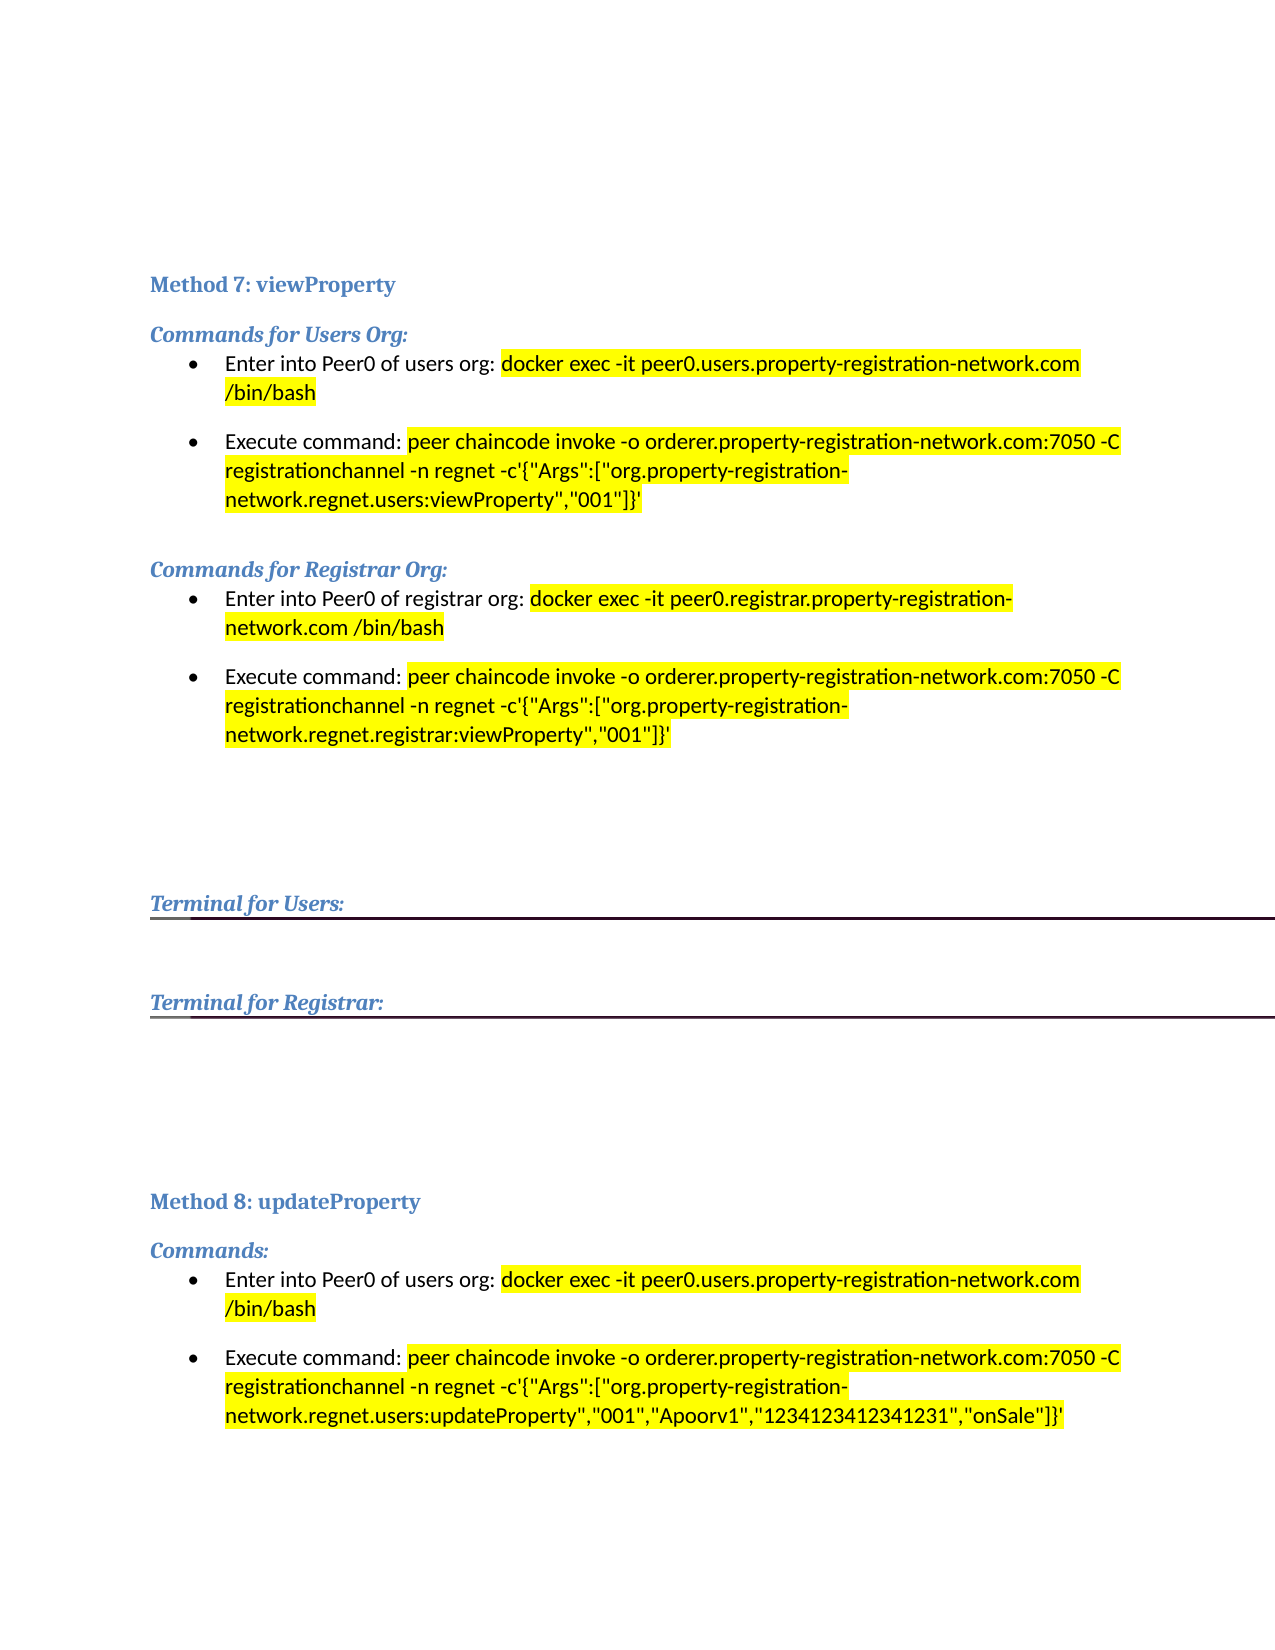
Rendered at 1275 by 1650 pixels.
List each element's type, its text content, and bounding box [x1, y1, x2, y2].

list Execute command: peer chaincode invoke -o orderer.property-registration-network.com:7050 -C registrationchannel -n regnet -c'{"Args":["org.property-registration-network.regnet.users:viewProperty","001"]}' [187, 427, 407, 513]
text Terminal for Registrar: [150, 988, 1125, 1016]
text Commands for Users Org: [150, 319, 1125, 348]
list Execute command: peer chaincode invoke -o orderer.property-registration-network.com:7050 -C registrationchannel -n regnet -c'{"Args":["org.property-registration-network.regnet.users:viewProperty","001"]}' [642, 427, 1125, 513]
list Execute command: peer chaincode invoke -o orderer.property-registration-network.com:7050 -C registrationchannel -n regnet -c'{"Args":["org.property-registration-network.regnet.registrar:viewProperty","001"]}' [187, 662, 407, 748]
text Terminal for Users: [150, 889, 1125, 917]
list Execute command: peer chaincode invoke -o orderer.property-registration-network.com:7050 -C registrationchannel -n regnet -c'{"Args":["org.property-registration-network.regnet.registrar:viewProperty","001"]}' [671, 662, 1125, 748]
list Enter into Peer0 of users org: docker exec -it peer0.users.property-registration-network.com /bin/bash [187, 348, 1125, 406]
list Enter into Peer0 of users org: docker exec -it peer0.users.property-registration-network.com /bin/bash [187, 1264, 1125, 1322]
text Method 8: updateProperty [150, 1186, 1125, 1215]
list Enter into Peer0 of registrar org: docker exec -it peer0.registrar.property-registration-network.com /bin/bash [187, 583, 1125, 641]
text Commands for Registrar Org: [150, 554, 1125, 583]
text Method 7: viewProperty [150, 270, 1125, 299]
list Execute command: peer chaincode invoke -o orderer.property-registration-network.com:7050 -C registrationchannel -n regnet -c'{"Args":["org.property-registration-network.regnet.users:updateProperty","001","Apoorv1","1234123412341231","onSale"]}' [187, 1343, 1125, 1429]
text Commands: [150, 1236, 1125, 1264]
